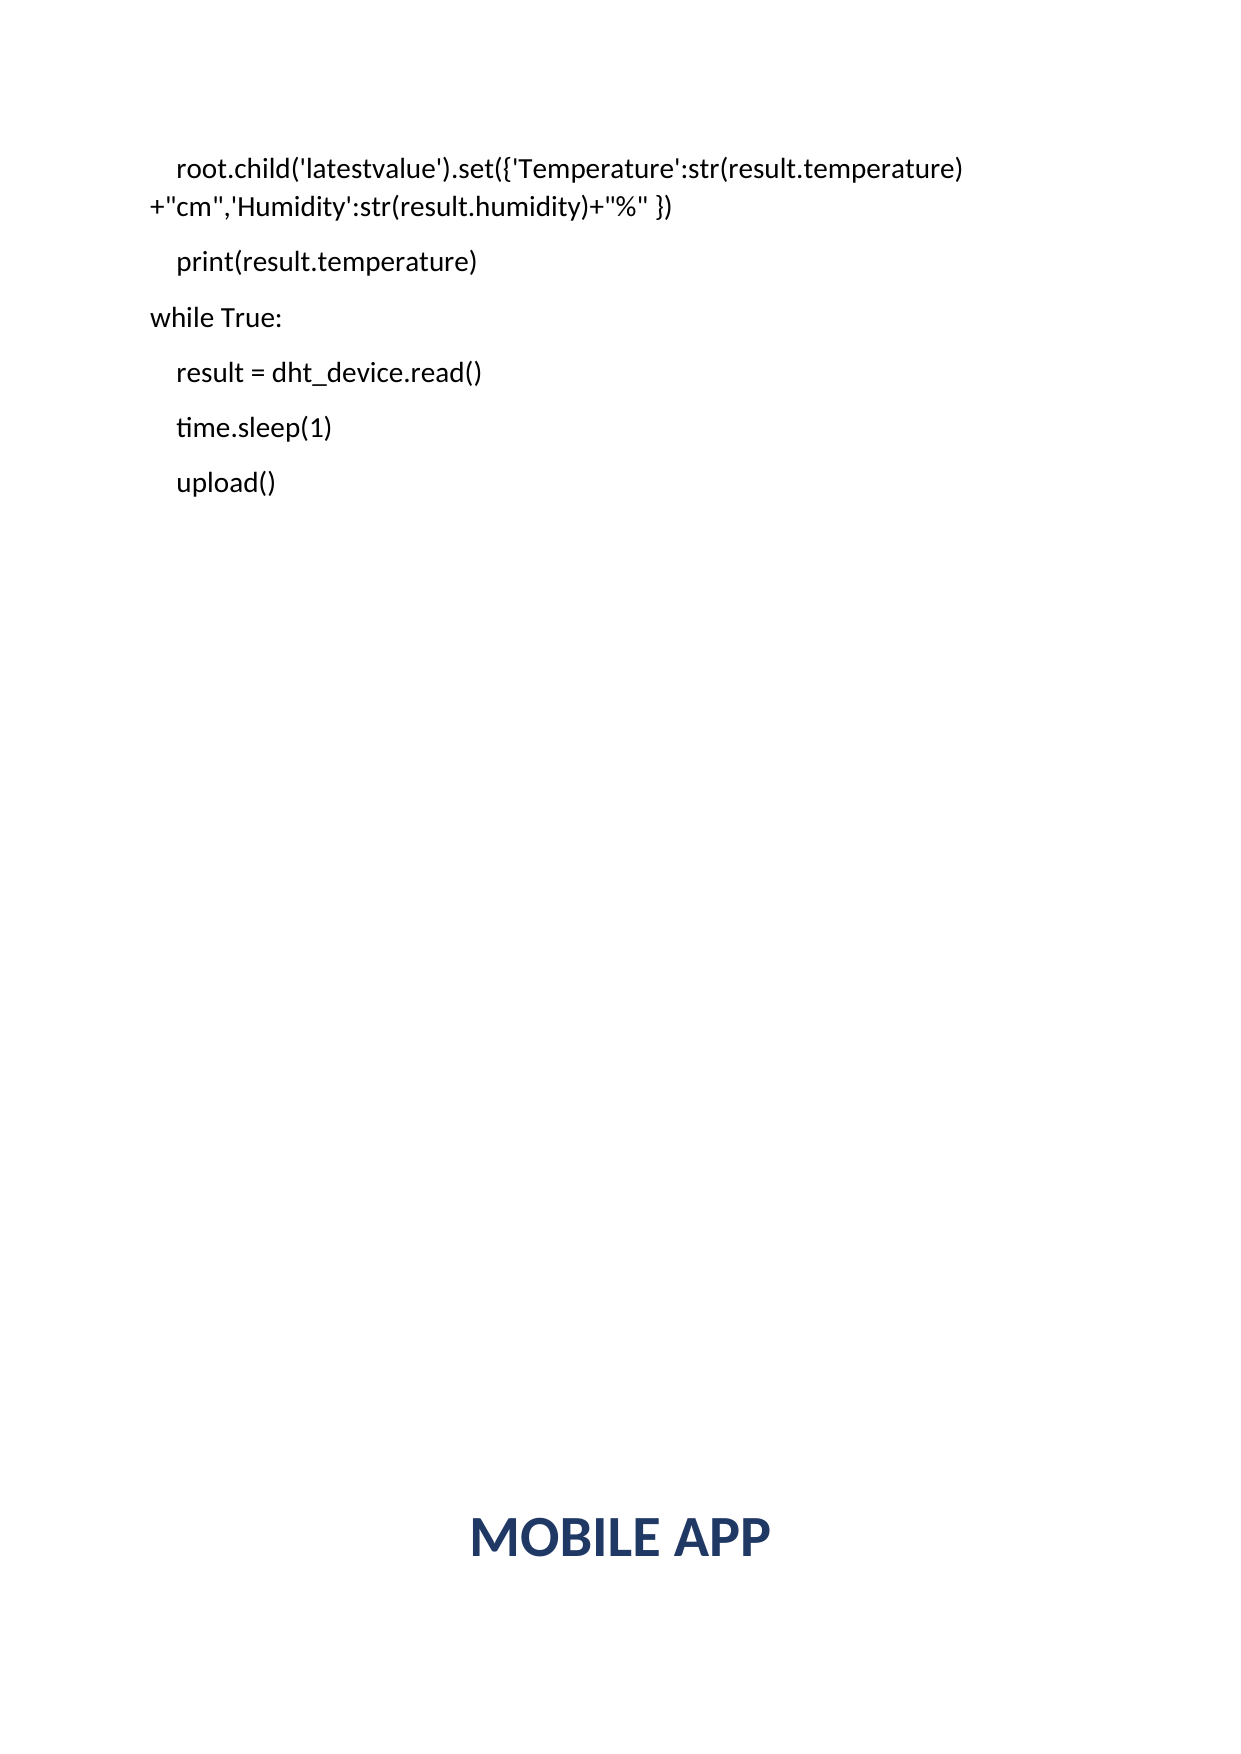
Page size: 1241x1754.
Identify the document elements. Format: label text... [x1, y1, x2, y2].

text result = dht_device.read() [150, 354, 1090, 389]
text root.child('latestvalue').set({'Temperature':str(result.temperature)+"cm",'Humidity':str(result.humidity)+"%" }) [150, 150, 1090, 224]
text upload() [150, 464, 1090, 499]
text time.sleep(1) [150, 409, 1090, 444]
text MOBILE APP [150, 1500, 1090, 1571]
text while True: [150, 299, 1090, 334]
text print(result.temperature) [150, 243, 1090, 279]
